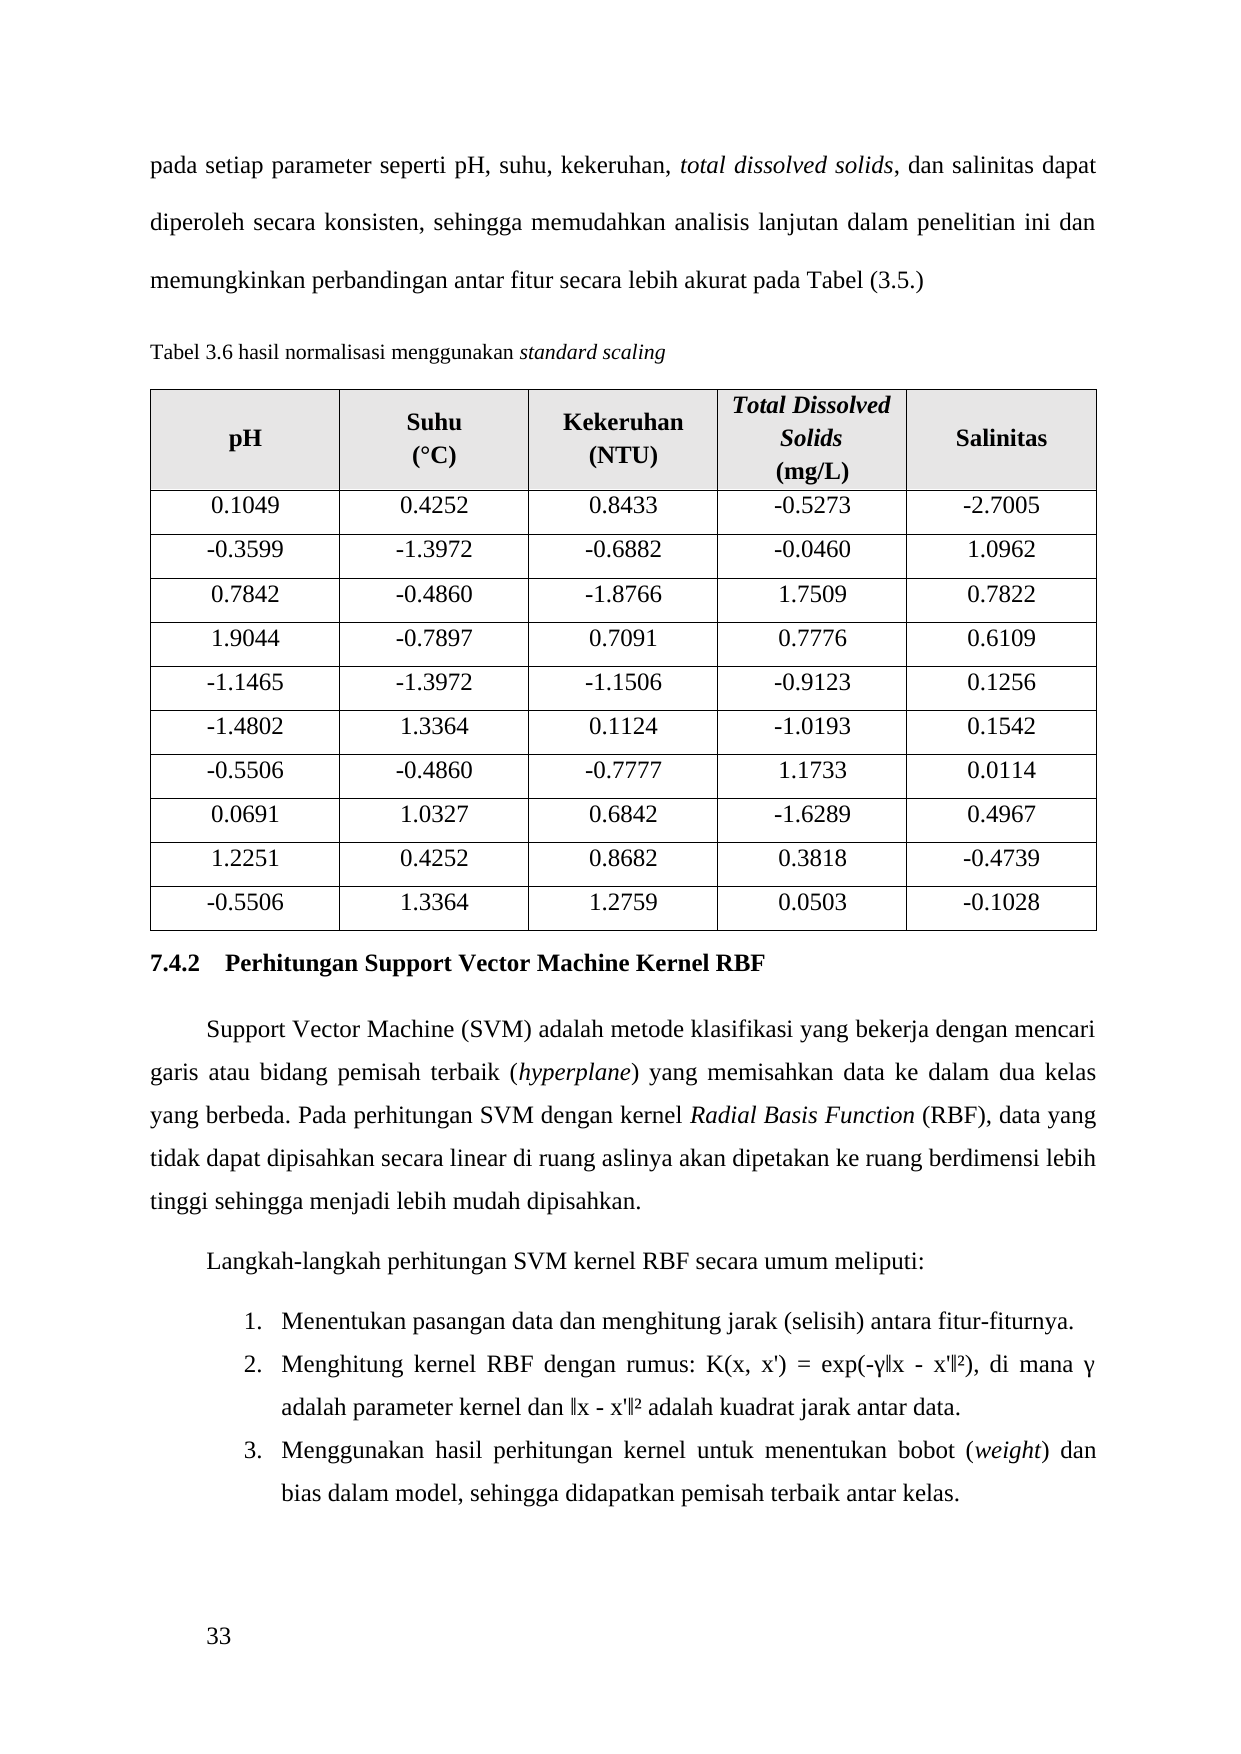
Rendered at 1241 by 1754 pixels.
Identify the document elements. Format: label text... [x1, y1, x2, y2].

table_cell -2.7005 [907, 491, 1096, 533]
list Menghitung kernel RBF dengan rumus: K(x, x') = exp(-γ‖x - x'‖²), di mana γ adalah parameter kernel dan ‖x - x'‖² adalah kuadrat jarak antar data. [244, 1349, 1096, 1421]
text Support Vector Machine (SVM) adalah metode klasifikasi yang bekerja dengan mencari garis atau bidang pemisah terbaik (hyperplane) yang memisahkan data ke dalam dua kelas yang berbeda. Pada perhitungan SVM dengan kernel Radial Basis Function (RBF), data yang tidak dapat dipisahkan secara linear di ruang aslinya akan dipetakan ke ruang berdimensi lebih tinggi sehingga menjadi lebih mudah dipisahkan. [150, 1014, 1096, 1215]
table_cell -1.1465 [151, 667, 339, 710]
table_cell -0.7777 [529, 755, 717, 798]
subtitle Perhitungan Support Vector Machine Kernel RBF [150, 948, 1096, 977]
table_cell -1.4802 [151, 711, 339, 754]
table_cell 0.4967 [907, 799, 1096, 842]
text Langkah-langkah perhitungan SVM kernel RBF secara umum meliputi: [150, 1246, 1096, 1275]
table_cell -0.5506 [151, 755, 339, 798]
table_header Kekeruhan (NTU) [529, 390, 717, 489]
table_cell -1.8766 [529, 579, 717, 622]
table_cell -0.1028 [907, 887, 1096, 930]
table_cell -0.5273 [718, 491, 906, 533]
table_cell -0.4860 [340, 755, 528, 798]
table_cell 1.9044 [151, 623, 339, 666]
table_cell 0.7822 [907, 579, 1096, 622]
table_cell -1.6289 [718, 799, 906, 842]
table_cell -0.3599 [151, 535, 339, 578]
table_cell 0.1542 [907, 711, 1096, 754]
table_cell 0.1256 [907, 667, 1096, 710]
table_cell 0.8433 [529, 491, 717, 533]
table_cell -0.0460 [718, 535, 906, 578]
table_cell -0.4860 [340, 579, 528, 622]
table_cell -1.0193 [718, 711, 906, 754]
table_cell 1.1733 [718, 755, 906, 798]
table_cell 0.8682 [529, 843, 717, 886]
table_cell -0.6882 [529, 535, 717, 578]
table_cell -1.3972 [340, 535, 528, 578]
table_cell -1.3972 [340, 667, 528, 710]
table_cell 0.1124 [529, 711, 717, 754]
list Menggunakan hasil perhitungan kernel untuk menentukan bobot (weight) dan bias dalam model, sehingga didapatkan pemisah terbaik antar kelas. [244, 1435, 1096, 1507]
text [150, 150, 1096, 294]
table_header Total Dissolved Solids (mg/L) [718, 390, 906, 489]
table_cell 0.6842 [529, 799, 717, 842]
table_cell 1.7509 [718, 579, 906, 622]
table_cell 0.3818 [718, 843, 906, 886]
table_cell -0.5506 [151, 887, 339, 930]
table_cell 1.0327 [340, 799, 528, 842]
table_header Suhu (°C) [340, 390, 528, 489]
table_cell -1.1506 [529, 667, 717, 710]
table_cell 0.0114 [907, 755, 1096, 798]
table_cell 0.6109 [907, 623, 1096, 666]
table_cell -0.7897 [340, 623, 528, 666]
table_cell 1.2759 [529, 887, 717, 930]
table_cell 0.7091 [529, 623, 717, 666]
table_cell 0.4252 [340, 491, 528, 533]
table_cell -0.9123 [718, 667, 906, 710]
table_cell 0.7776 [718, 623, 906, 666]
table_cell 0.0503 [718, 887, 906, 930]
table_header Salinitas [907, 390, 1096, 489]
table_cell 0.7842 [151, 579, 339, 622]
table_cell 0.4252 [340, 843, 528, 886]
table_cell 1.3364 [340, 711, 528, 754]
table_cell 0.0691 [151, 799, 339, 842]
table_cell -0.4739 [907, 843, 1096, 886]
table_cell 1.2251 [151, 843, 339, 886]
table_cell 0.1049 [151, 491, 339, 533]
table_cell 1.0962 [907, 535, 1096, 578]
table_cell 1.3364 [340, 887, 528, 930]
list Menentukan pasangan data dan menghitung jarak (selisih) antara fitur-fiturnya. [244, 1306, 1096, 1334]
table_header pH [151, 390, 339, 489]
